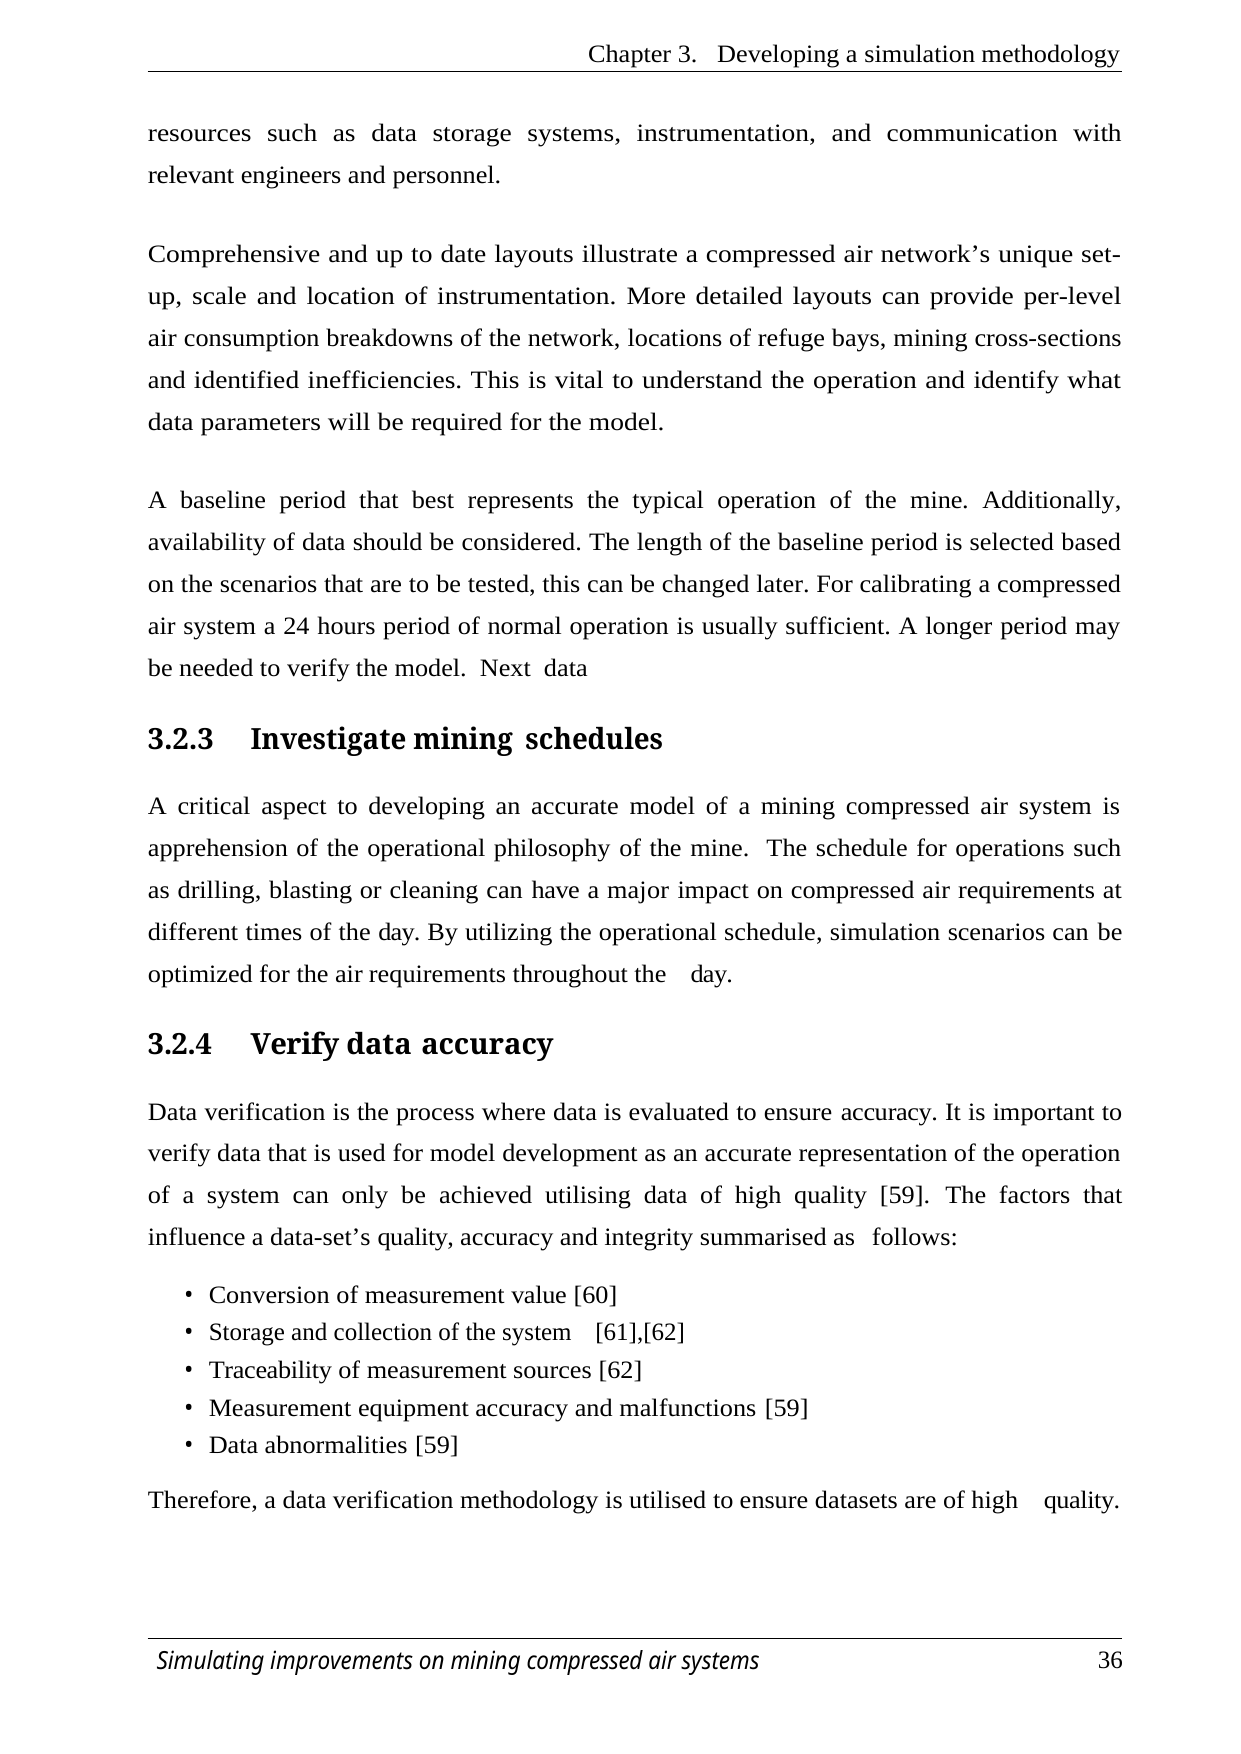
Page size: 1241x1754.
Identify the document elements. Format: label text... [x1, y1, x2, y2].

subtitle Verify data accuracy [148, 1023, 1134, 1063]
text Comprehensive and up to date layouts illustrate a compressed air network’s unique set- up, scale and location of instrumentation. More detailed layouts can provide per-level air consumption breakdowns of the network, locations of refuge bays, mining cross-sections and identified inefficiencies. This is vital to understand the operation and identify what data parameters will be required for the model. [148, 239, 1122, 435]
list Conversion of measurement value [60] [184, 1276, 1134, 1310]
list Data abnormalities [59] [184, 1427, 1134, 1461]
text A critical aspect to developing an accurate model of a mining compressed air system is apprehension of the operational philosophy of the mine. The schedule for operations such as drilling, blasting or cleaning can have a major impact on compressed air requirements at different times of the day. By utilizing the operational schedule, simulation scenarios can be optimized for the air requirements throughout the day. [148, 791, 1122, 987]
subtitle Investigate mining schedules [148, 718, 1134, 758]
list Measurement equipment accuracy and malfunctions [59] [184, 1389, 1134, 1423]
list Storage and collection of the system [61],[62] [184, 1314, 1134, 1348]
list Traceability of measurement sources [62] [184, 1352, 1134, 1386]
text A baseline period that best represents the typical operation of the mine. Additionally, availability of data should be considered. The length of the baseline period is selected based on the scenarios that are to be tested, this can be changed later. For calibrating a compressed air system a 24 hours period of normal operation is usually sufficient. A longer period may be needed to verify the model. Next data [148, 486, 1122, 682]
text Therefore, a data verification methodology is utilised to ensure datasets are of high quality. [148, 1485, 1134, 1513]
text Data verification is the process where data is evaluated to ensure accuracy. It is important to verify data that is used for model development as an accurate representation of the operation of a system can only be achieved utilising data of high quality [59]. The factors that influence a data-set’s quality, accuracy and integrity summarised as follows: [148, 1097, 1122, 1251]
text resources such as data storage systems, instrumentation, and communication with relevant engineers and personnel. [148, 118, 1122, 189]
